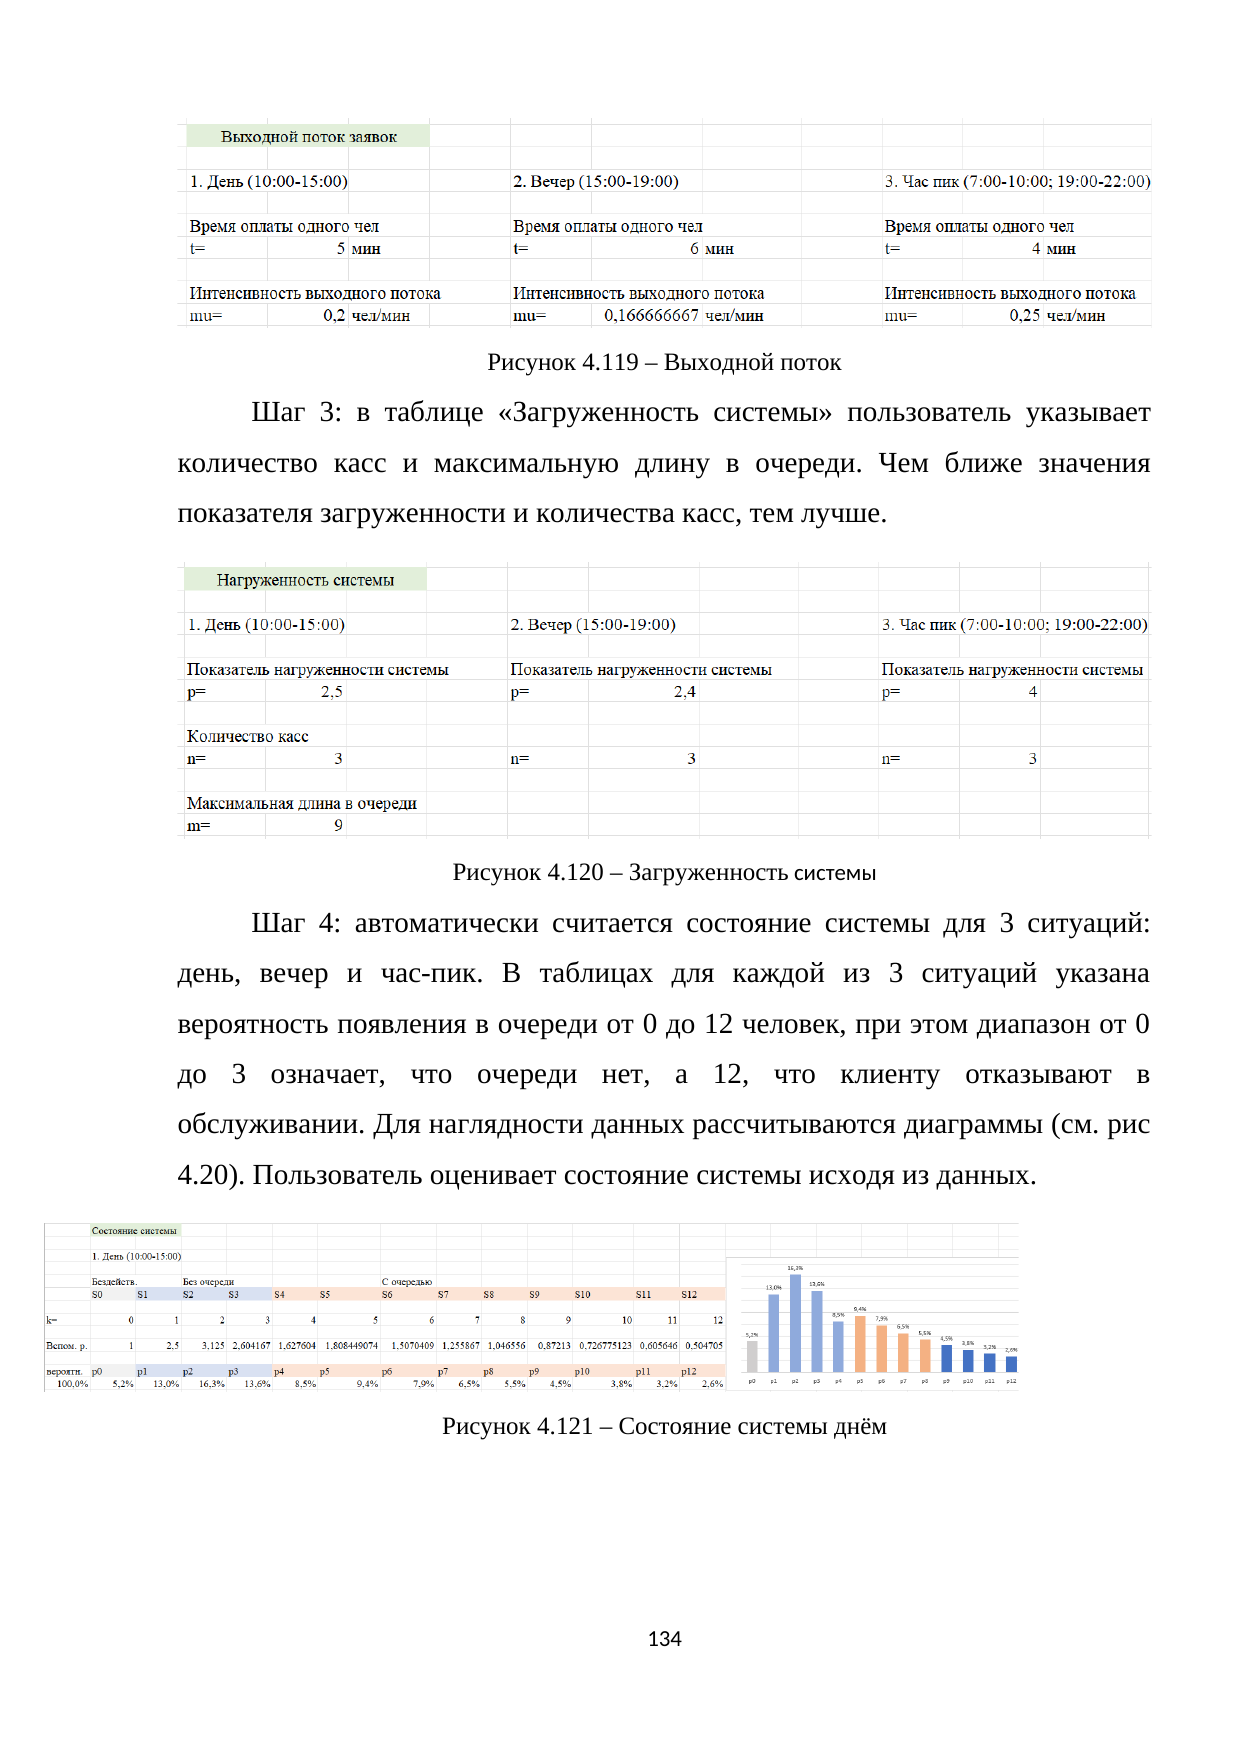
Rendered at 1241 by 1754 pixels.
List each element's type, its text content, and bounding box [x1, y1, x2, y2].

text Шаг 3: в таблице «Загруженность системы» пользователь указывает количество касс и максимальную длину в очереди. Чем ближе значения показателя загруженности и количества касс, тем лучше. [177, 394, 1152, 529]
picture [177, 562, 1152, 839]
text Шаг 4: автоматически считается состояние системы для 3 ситуаций: день, вечер и час-пик. В таблицах для каждой из 3 ситуаций указана вероятность появления в очереди от 0 до 12 человек, при этом диапазон от 0 до 3 означает, что очереди нет, а 12, что клиенту отказывают в обслуживании. Для наглядности данных рассчитываются диаграммы (см. рис 4.20). Пользователь оценивает состояние системы исходя из данных. [177, 905, 1152, 1190]
picture [177, 118, 1152, 328]
picture [44, 1223, 1019, 1392]
